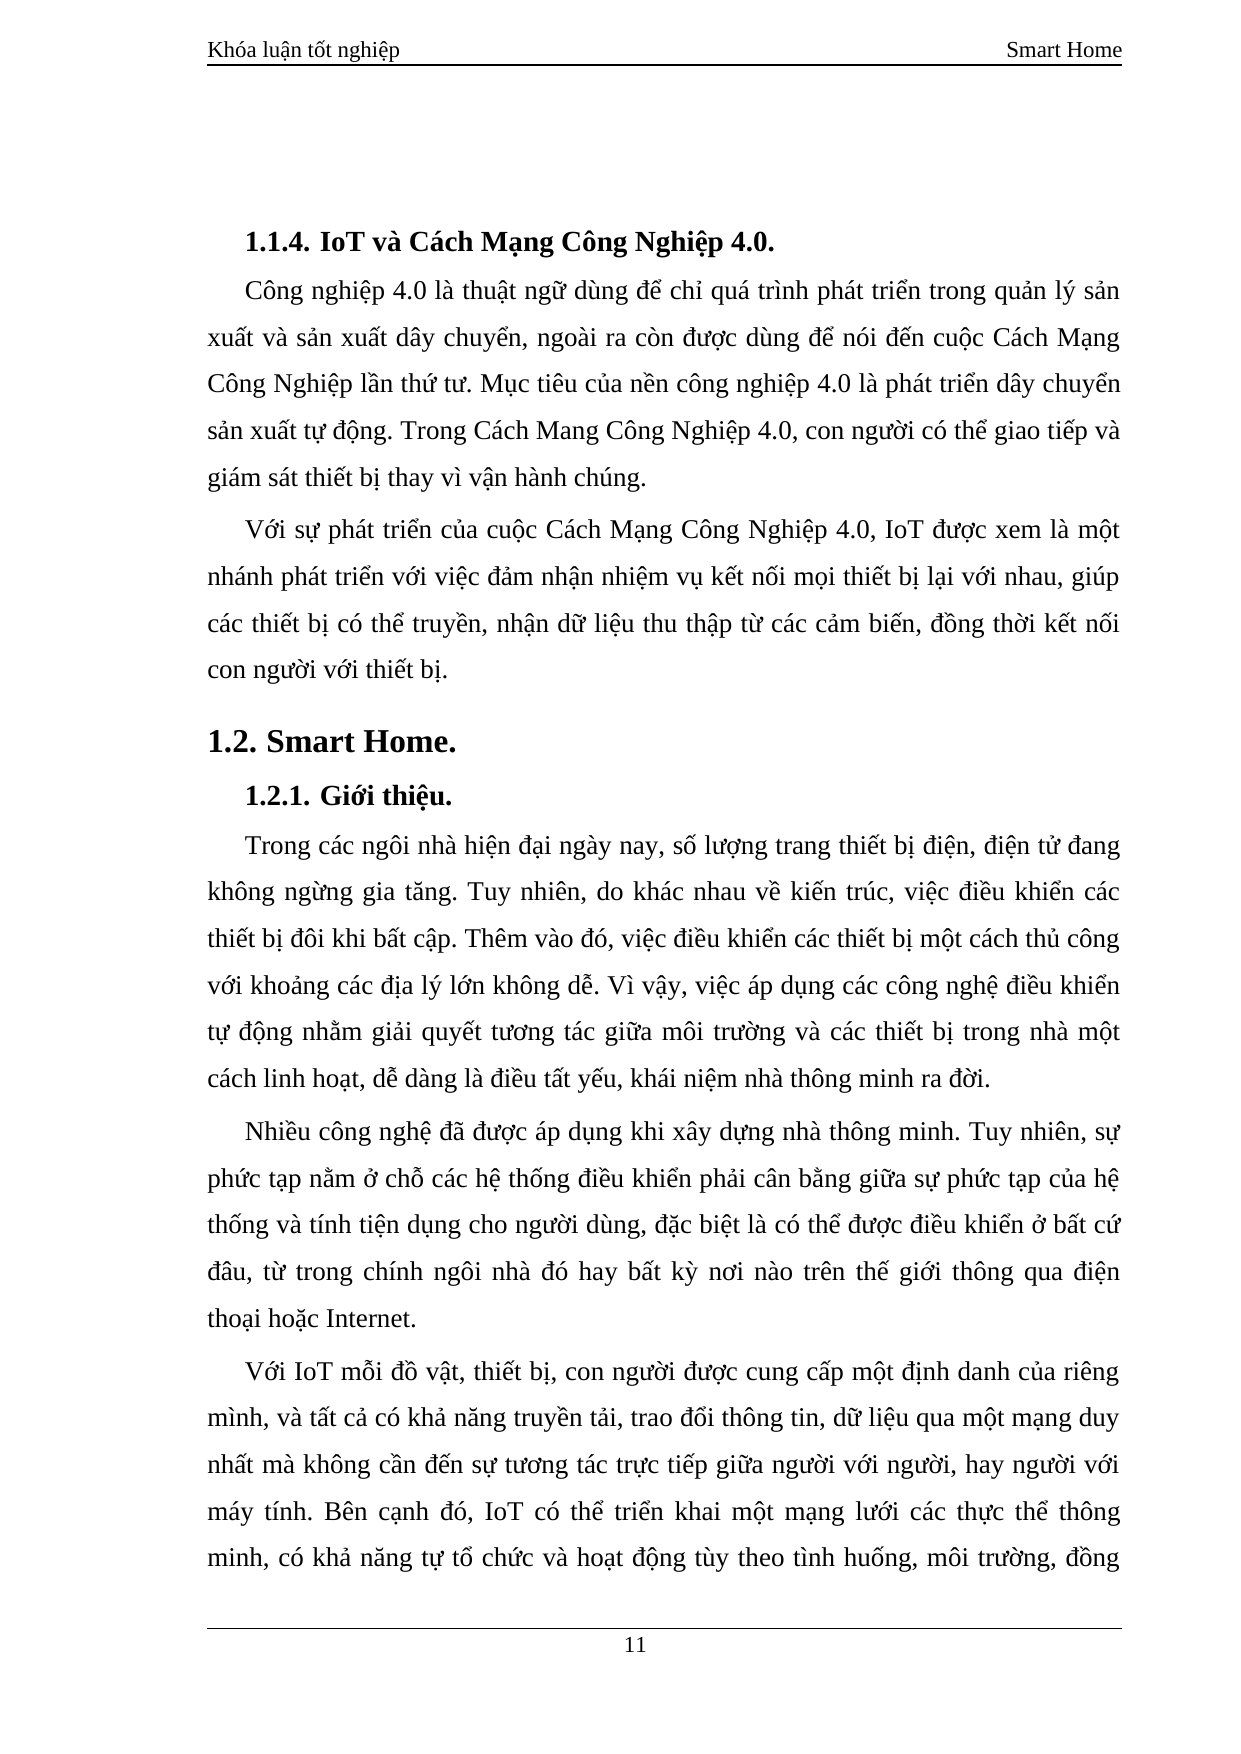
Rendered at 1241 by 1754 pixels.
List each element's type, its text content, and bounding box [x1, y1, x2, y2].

text Trong các ngôi nhà hiện đại ngày nay, số lượng trang thiết bị điện, điện tử đang không ngừng gia tăng. Tuy nhiên, do khác nhau về kiến trúc, việc điều khiển các thiết bị đôi khi bất cập. Thêm vào đó, việc điều khiển các thiết bị một cách thủ công với khoảng các địa lý lớn không dễ. Vì vậy, việc áp dụng các công nghệ điều khiển tự động nhằm giải quyết tương tác giữa môi trường và các thiết bị trong nhà một cách linh hoạt, dễ dàng là điều tất yếu, khái niệm nhà thông minh ra đời. [207, 829, 1122, 1093]
text Nhiều công nghệ đã được áp dụng khi xây dựng nhà thông minh. Tuy nhiên, sự phức tạp nằm ở chỗ các hệ thống điều khiển phải cân bằng giữa sự phức tạp của hệ thống và tính tiện dụng cho người dùng, đặc biệt là có thể được điều khiển ở bất cứ đâu, từ trong chính ngôi nhà đó hay bất kỳ nơi nào trên thế giới thông qua điện thoại hoặc Internet. [207, 1115, 1122, 1333]
subtitle Smart Home. [207, 721, 1122, 759]
text Công nghiệp 4.0 là thuật ngữ dùng để chỉ quá trình phát triển trong quản lý sản xuất và sản xuất dây chuyển, ngoài ra còn được dùng để nói đến cuộc Cách Mạng Công Nghiệp lần thứ tư. Mục tiêu của nền công nghiệp 4.0 là phát triển dây chuyển sản xuất tự động. Trong Cách Mang Công Nghiệp 4.0, con người có thể giao tiếp và giám sát thiết bị thay vì vận hành chúng. [207, 274, 1122, 492]
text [207, 1355, 1122, 1572]
text Với sự phát triển của cuộc Cách Mạng Công Nghiệp 4.0, IoT được xem là một nhánh phát triển với việc đảm nhận nhiệm vụ kết nối mọi thiết bị lại với nhau, giúp các thiết bị có thể truyền, nhận dữ liệu thu thập từ các cảm biến, đồng thời kết nối con người với thiết bị. [207, 513, 1122, 685]
subtitle Giới thiệu. [244, 778, 1122, 812]
subtitle IoT và Cách Mạng Công Nghiệp 4.0. [244, 224, 1122, 257]
